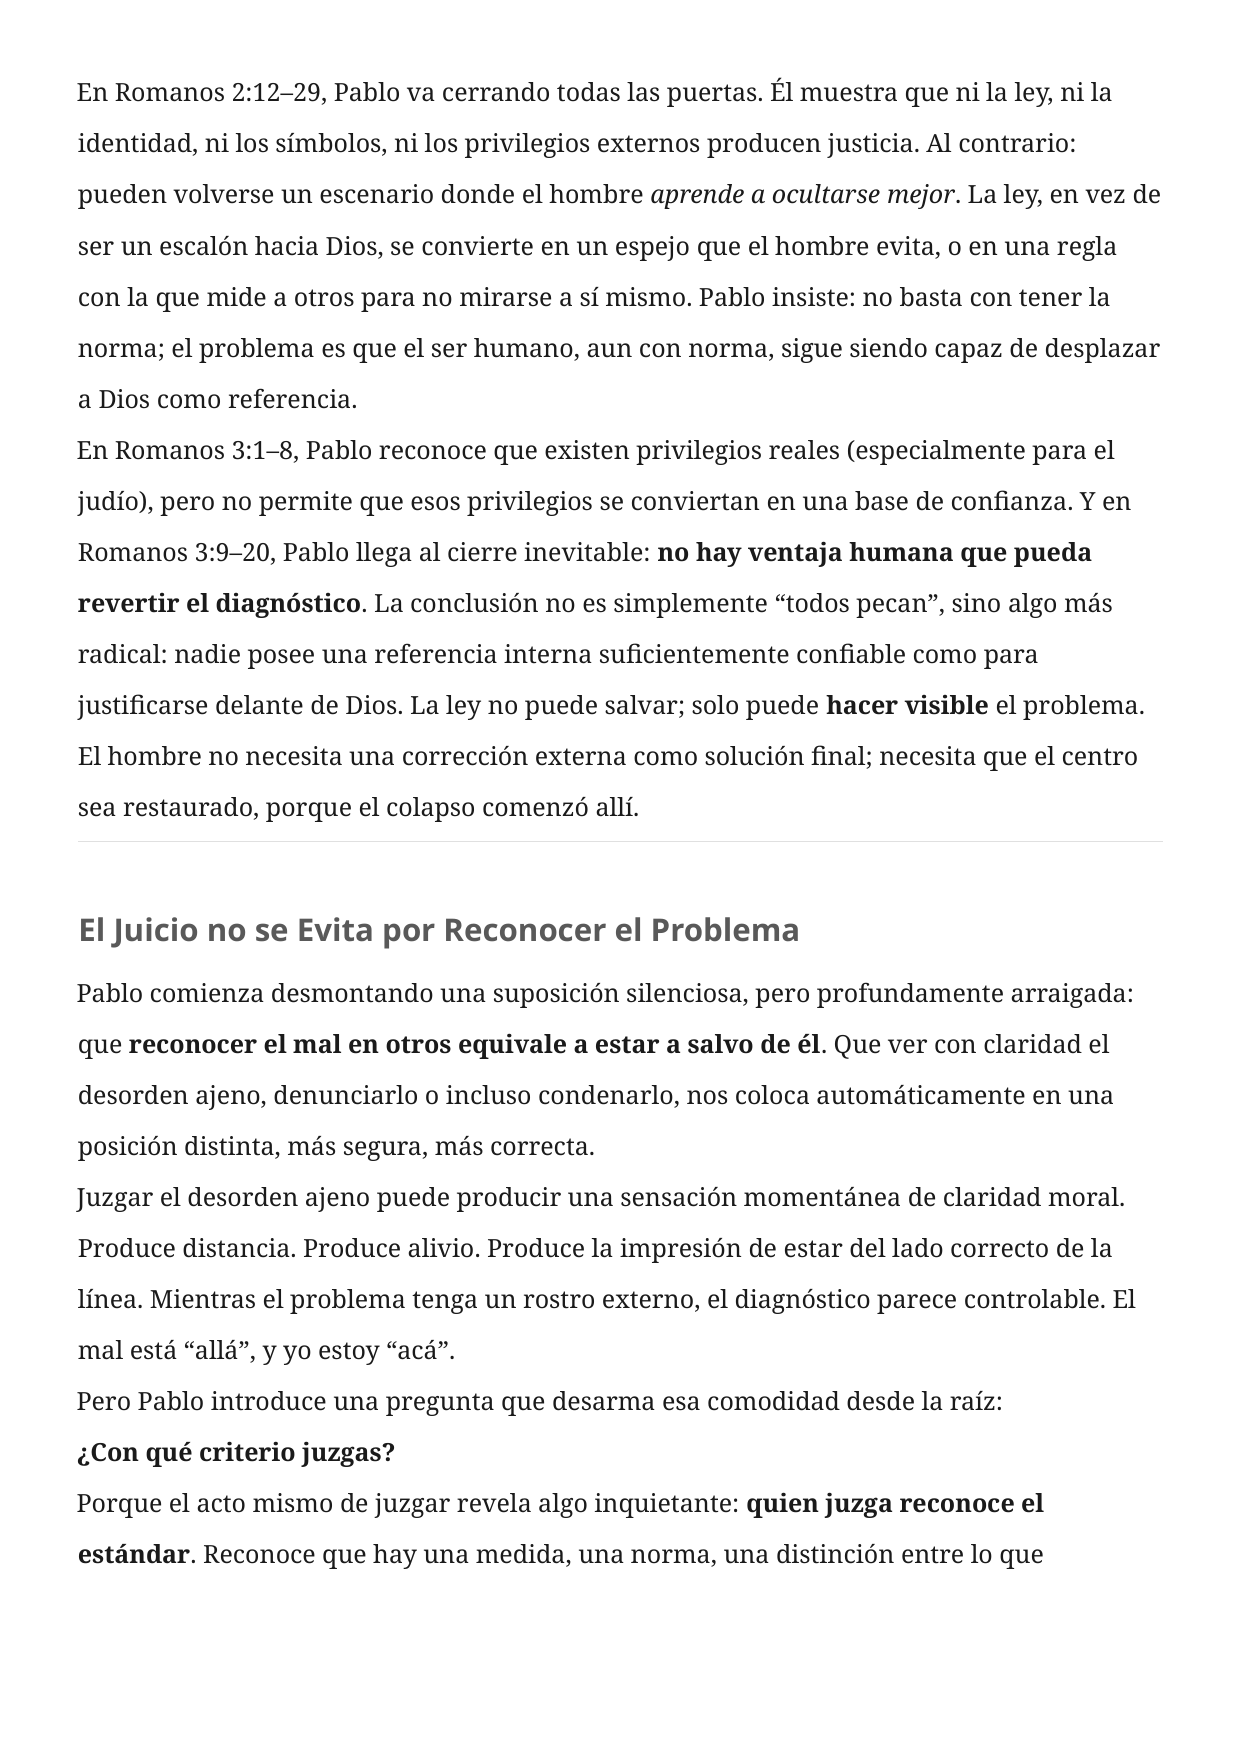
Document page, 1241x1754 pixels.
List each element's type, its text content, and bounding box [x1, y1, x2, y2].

text ¿Con qué criterio juzgas? [76, 1434, 1163, 1469]
text Juzgar el desorden ajeno puede producir una sensación momentánea de claridad moral. Produce distancia. Produce alivio. Produce la impresión de estar del lado correcto de la línea. Mientras el problema tenga un rostro externo, el diagnóstico parece controlable. El mal está “allá”, y yo estoy “acá”. [76, 1179, 1163, 1367]
text Pero Pablo introduce una pregunta que desarma esa comodidad desde la raíz: [76, 1383, 1163, 1418]
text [76, 1486, 1163, 1571]
text En Romanos 3:1–8, Pablo reconoce que existen privilegios reales (especialmente para el judío), pero no permite que esos privilegios se conviertan en una base de confianza. Y en Romanos 3:9–20, Pablo llega al cierre inevitable: no hay ventaja humana que pueda revertir el diagnóstico. La conclusión no es simplemente “todos pecan”, sino algo más radical: nadie posee una referencia interna suficientemente confiable como para justificarse delante de Dios. La ley no puede salvar; solo puede hacer visible el problema. El hombre no necesita una corrección externa como solución final; necesita que el centro sea restaurado, porque el colapso comenzó allí. [76, 432, 1163, 824]
subtitle El Juicio no se Evita por Reconocer el Problema [78, 908, 1163, 951]
text En Romanos 2:12–29, Pablo va cerrando todas las puertas. Él muestra que ni la ley, ni la identidad, ni los símbolos, ni los privilegios externos producen justicia. Al contrario: pueden volverse un escenario donde el hombre aprende a ocultarse mejor. La ley, en vez de ser un escalón hacia Dios, se convierte en un espejo que el hombre evita, o en una regla con la que mide a otros para no mirarse a sí mismo. Pablo insiste: no basta con tener la norma; el problema es que el ser humano, aun con norma, sigue siendo capaz de desplazar a Dios como referencia. [76, 75, 1163, 415]
text Pablo comienza desmontando una suposición silenciosa, pero profundamente arraigada: que reconocer el mal en otros equivale a estar a salvo de él. Que ver con claridad el desorden ajeno, denunciarlo o incluso condenarlo, nos coloca automáticamente en una posición distinta, más segura, más correcta. [76, 975, 1163, 1162]
